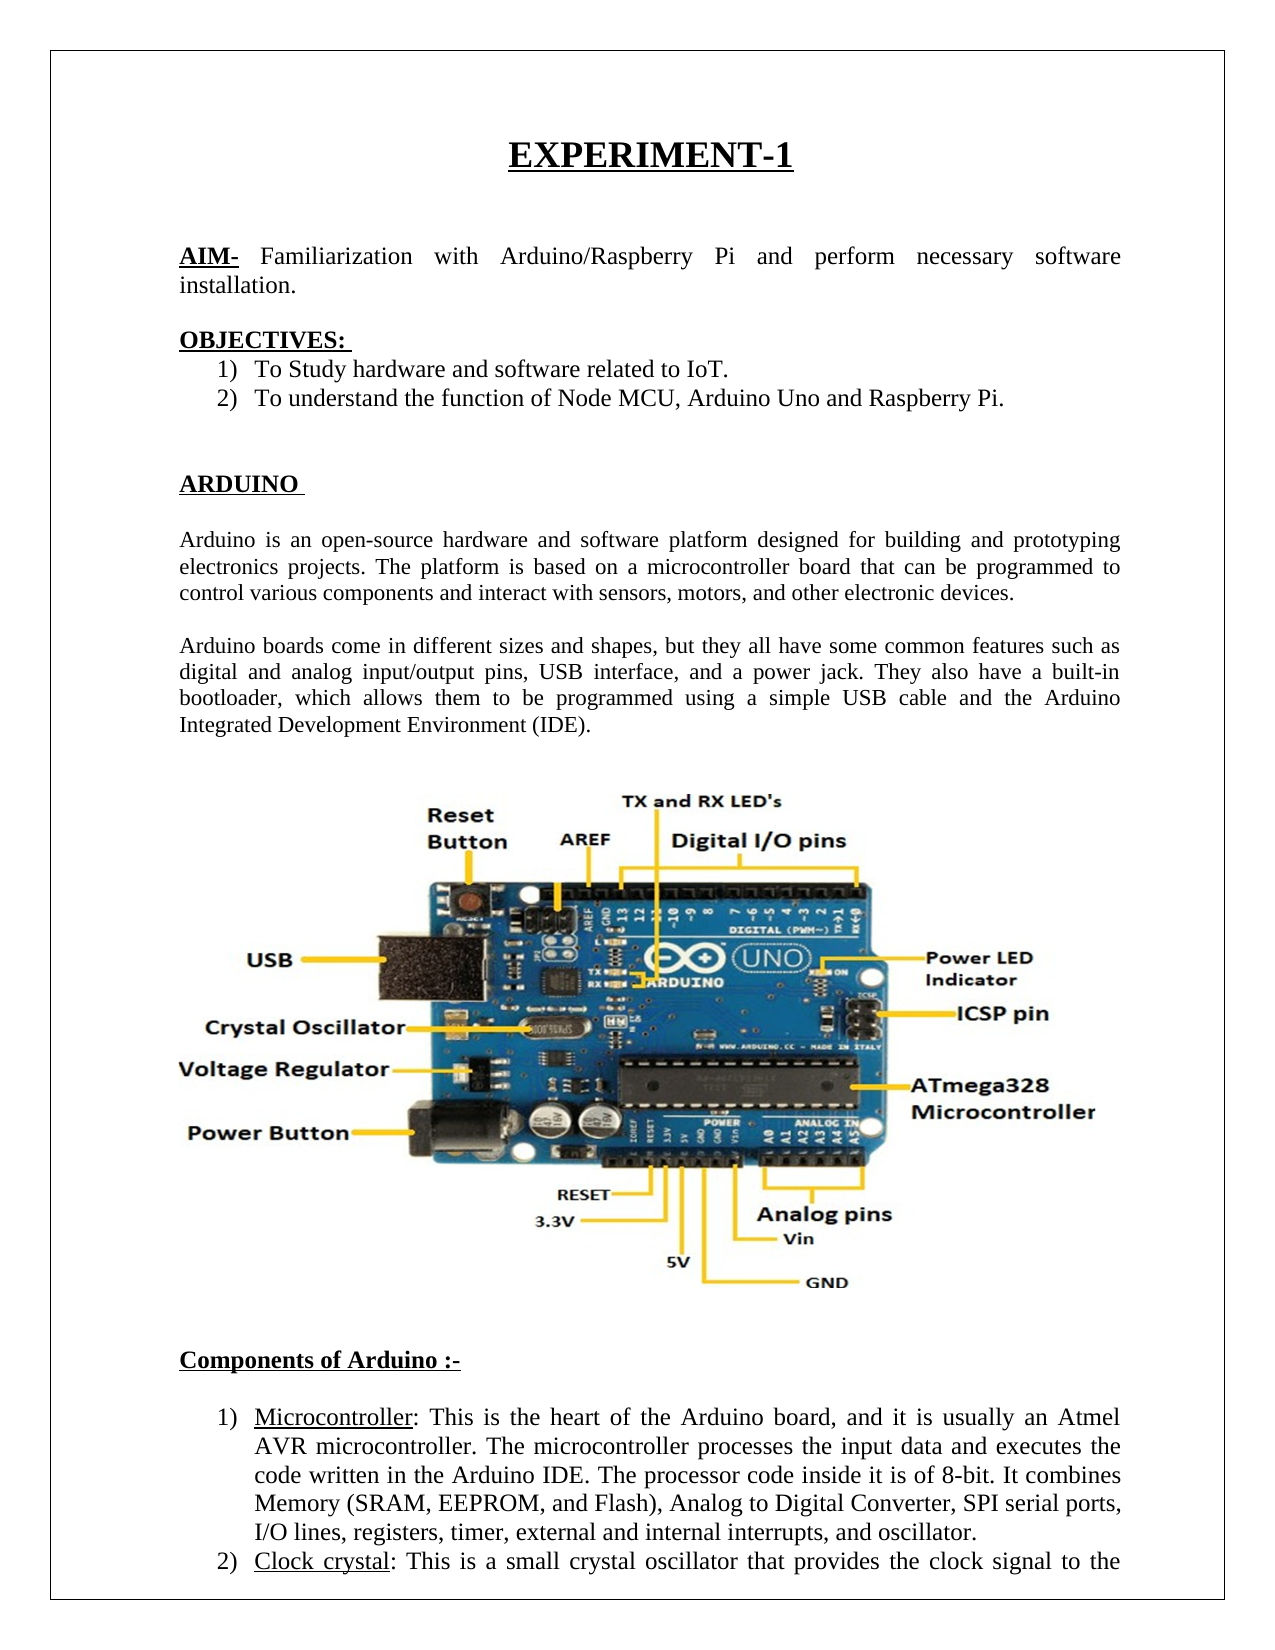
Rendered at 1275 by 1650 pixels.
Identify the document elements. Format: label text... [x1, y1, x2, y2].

text Arduino boards come in different sizes and shapes, but they all have some common features such as digital and analog input/output pins, USB interface, and a power jack. They also have a built-in bootloader, which allows them to be programmed using a simple USB cable and the Arduino Integrated Development Environment (IDE). [179, 632, 1122, 737]
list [217, 1546, 1122, 1575]
text ARDUINO [179, 469, 1122, 498]
list To Study hardware and software related to IoT. [217, 354, 1122, 383]
list Microcontroller: This is the heart of the Arduino board, and it is usually an Atmel AVR microcontroller. The microcontroller processes the input data and executes the code written in the Arduino IDE. The processor code inside it is of 8-bit. It combines Memory (SRAM, EEPROM, and Flash), Analog to Digital Converter, SPI serial ports, I/O lines, registers, timer, external and internal interrupts, and oscillator. [217, 1402, 1122, 1546]
list To understand the function of Node MCU, Arduino Uno and Raspberry Pi. [217, 383, 1122, 411]
subtitle EXPERIMENT-1 [179, 133, 1122, 176]
text Arduino is an open-source hardware and software platform designed for building and prototyping electronics projects. The platform is based on a microcontroller board that can be programmed to control various components and interact with sensors, motors, and other electronic devices. [179, 526, 1122, 605]
picture [178, 794, 1096, 1288]
text AIM- Familiarization with Arduino/Raspberry Pi and perform necessary software installation. [179, 241, 1122, 299]
text Components of Arduino :- [179, 1345, 1122, 1373]
text OBJECTIVES: [179, 325, 1122, 354]
